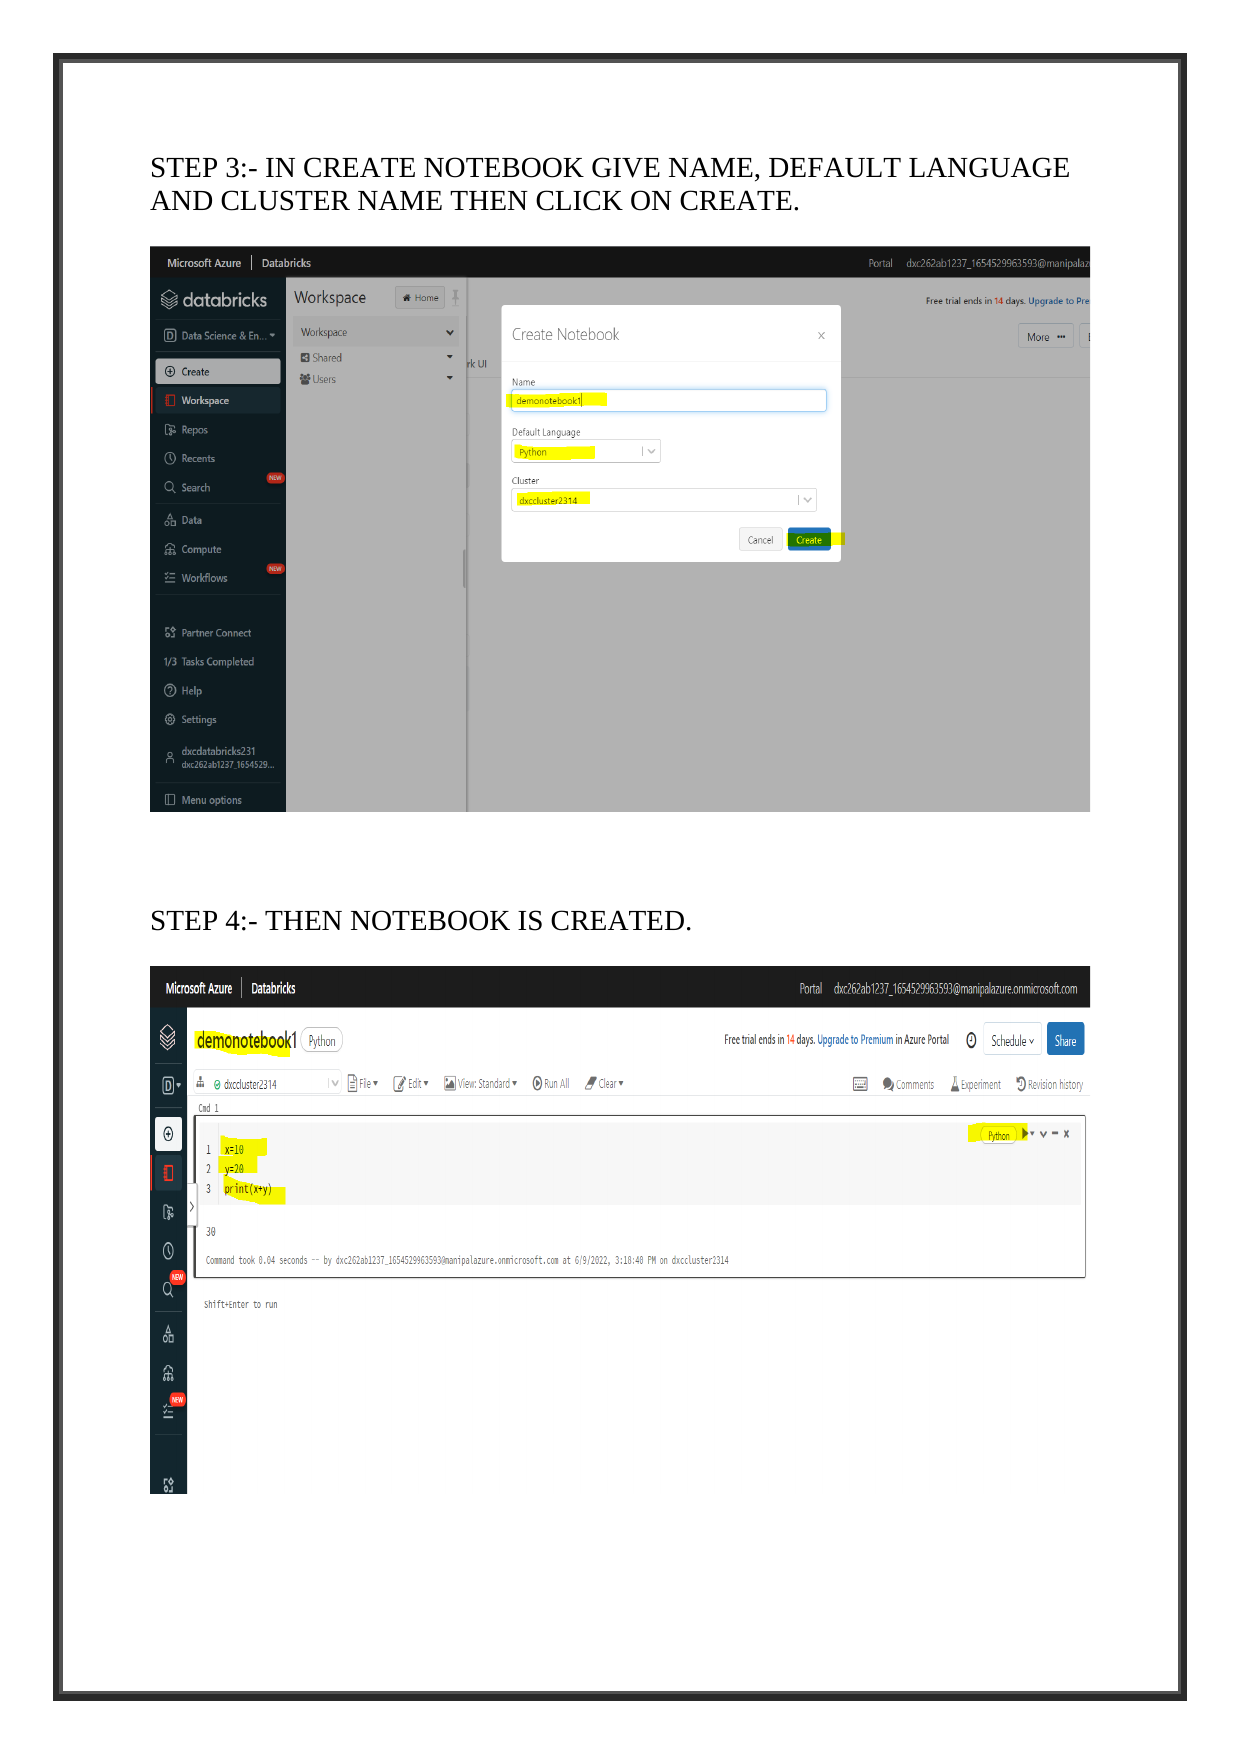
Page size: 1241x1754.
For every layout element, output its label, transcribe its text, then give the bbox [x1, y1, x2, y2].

text STEP 4:- THEN NOTEBOOK IS CREATED. [150, 903, 1090, 937]
text STEP 3:- IN CREATE NOTEBOOK GIVE NAME, DEFAULT LANGUAGE AND CLUSTER NAME THEN CLICK ON CREATE. [150, 150, 1090, 217]
picture [150, 966, 1091, 1494]
picture [150, 246, 1091, 812]
